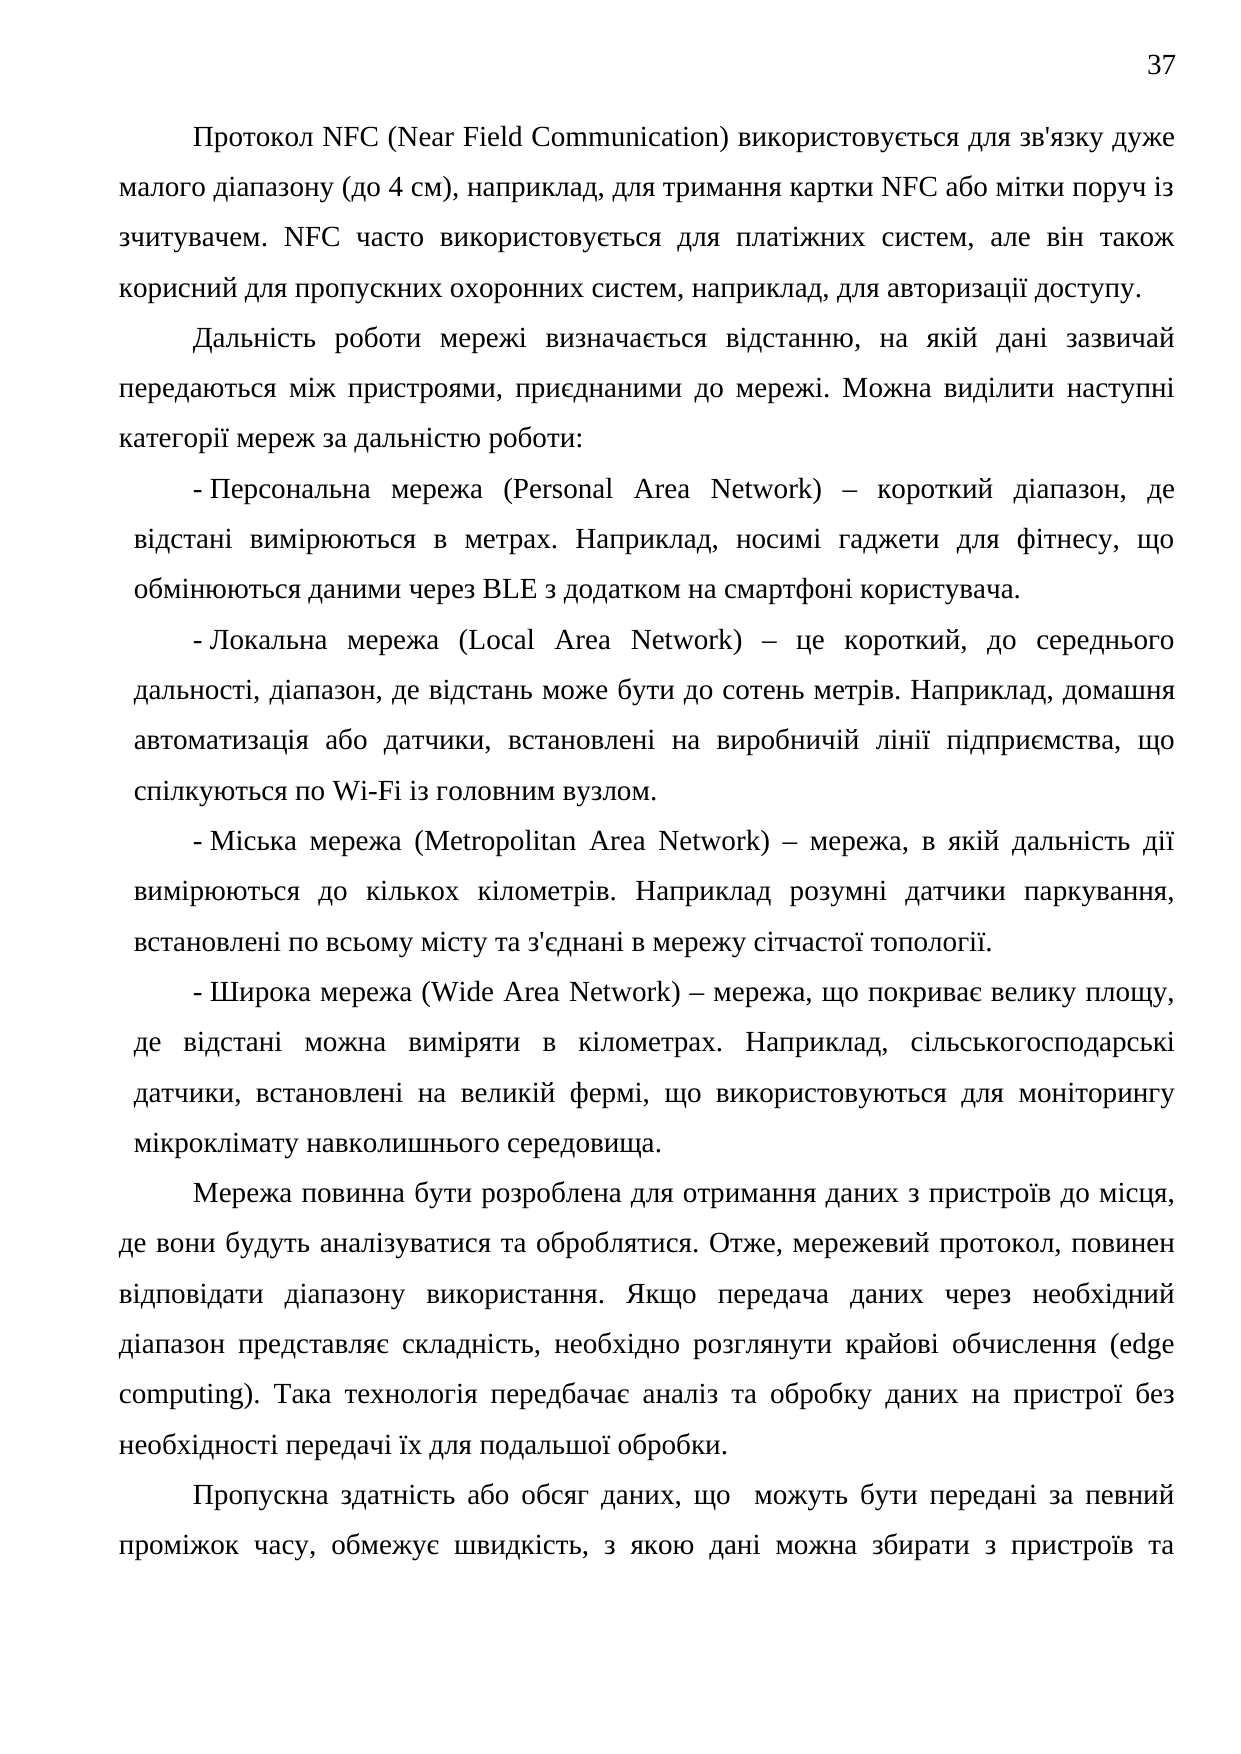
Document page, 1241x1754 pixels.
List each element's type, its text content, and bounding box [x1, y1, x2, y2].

text Мережа повинна бути розроблена для отримання даних з пристроїв до місця, де вони будуть аналізуватися та оброблятися. Отже, мережевий протокол, повинен відповідати діапазону використання. Якщо передача даних через необхідний діапазон представляє складність, необхідно розглянути крайові обчислення (edge computing). Така технологія передбачає аналіз та обробку даних на пристрої без необхідності передачі їх для подальшої обробки. [119, 1175, 1176, 1460]
list Локальна мережа (Local Area Network) – це короткий, до середнього дальності, діапазон, де відстань може бути до сотень метрів. Наприклад, домашня автоматизація або датчики, встановлені на виробничій лінії підприємства, що спілкуються по Wi-Fi із головним вузлом. [133, 622, 1176, 806]
list Персональна мережа (Personal Area Network) – короткий діапазон, де відстані вимірюються в метрах. Наприклад, носимі гаджети для фітнесу, що обмінюються даними через BLE з додатком на смартфоні користувача. [133, 471, 1176, 605]
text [119, 1477, 1176, 1561]
text Протокол NFC (Near Field Communication) використовується для зв'язку дуже малого діапазону (до 4 см), наприклад, для тримання картки NFC або мітки поруч із зчитувачем. NFC часто використовується для платіжних систем, але він також корисний для пропускних охоронних систем, наприклад, для авторизації доступу. [119, 119, 1176, 303]
list Міська мережа (Metropolitan Area Network) – мережа, в якій дальність дії вимірюються до кількох кілометрів. Наприклад розумні датчики паркування, встановлені по всьому місту та з'єднані в мережу сітчастої топології. [133, 823, 1176, 957]
text Дальність роботи мережі визначається відстанню, на якій дані зазвичай передаються між пристроями, приєднаними до мережі. Можна виділити наступні категорії мереж за дальністю роботи: [119, 320, 1176, 454]
list Широка мережа (Wide Area Network) – мережа, що покриває велику площу, де відстані можна виміряти в кілометрах. Наприклад, сільськогосподарські датчики, встановлені на великій фермі, що використовуються для моніторингу мікроклімату навколишнього середовища. [133, 974, 1176, 1158]
